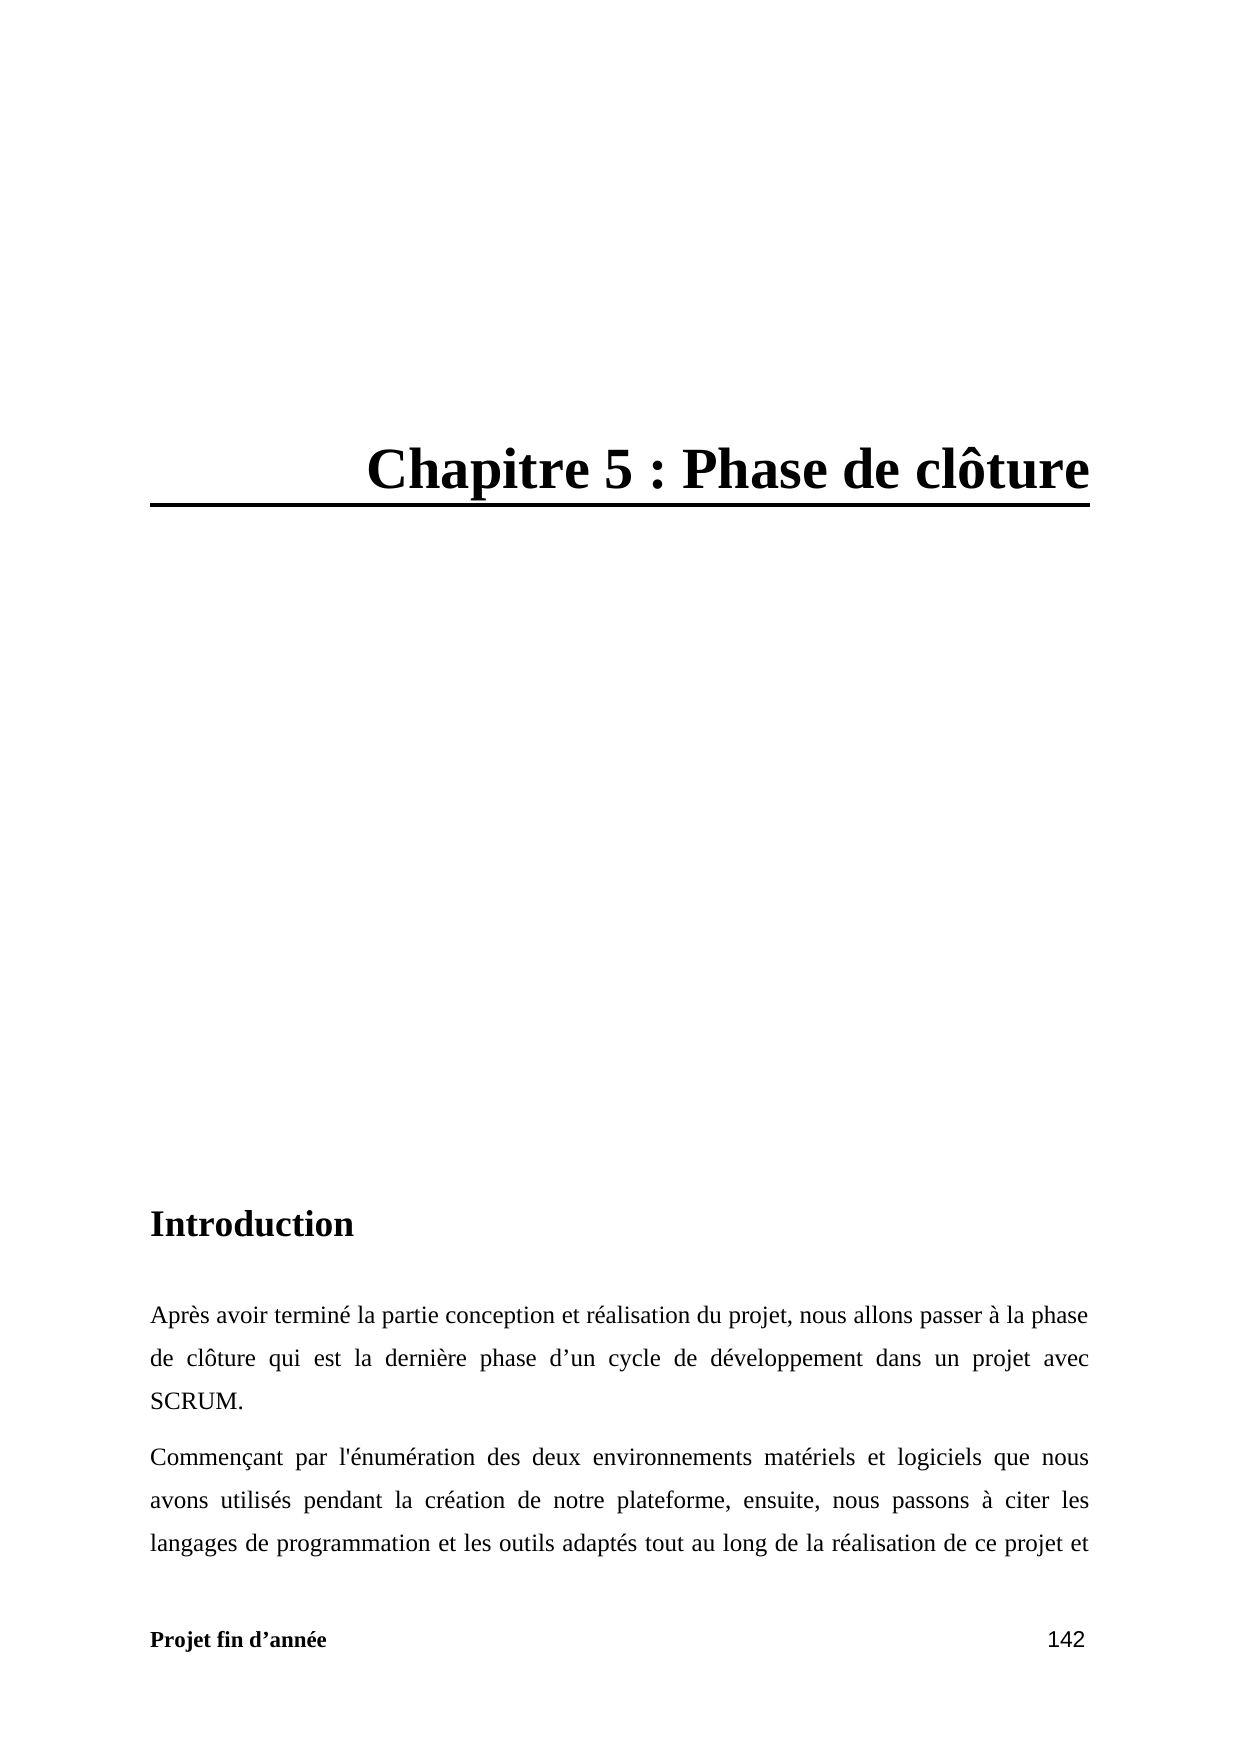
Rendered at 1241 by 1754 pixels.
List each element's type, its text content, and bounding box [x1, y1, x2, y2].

subtitle Introduction [150, 1201, 1090, 1244]
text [150, 1442, 1090, 1557]
subtitle Chapitre 5 : Phase de clôture [150, 434, 1090, 503]
text Après avoir terminé la partie conception et réalisation du projet, nous allons passer à la phase de clôture qui est la dernière phase d’un cycle de développement dans un projet avec SCRUM. [150, 1300, 1090, 1415]
